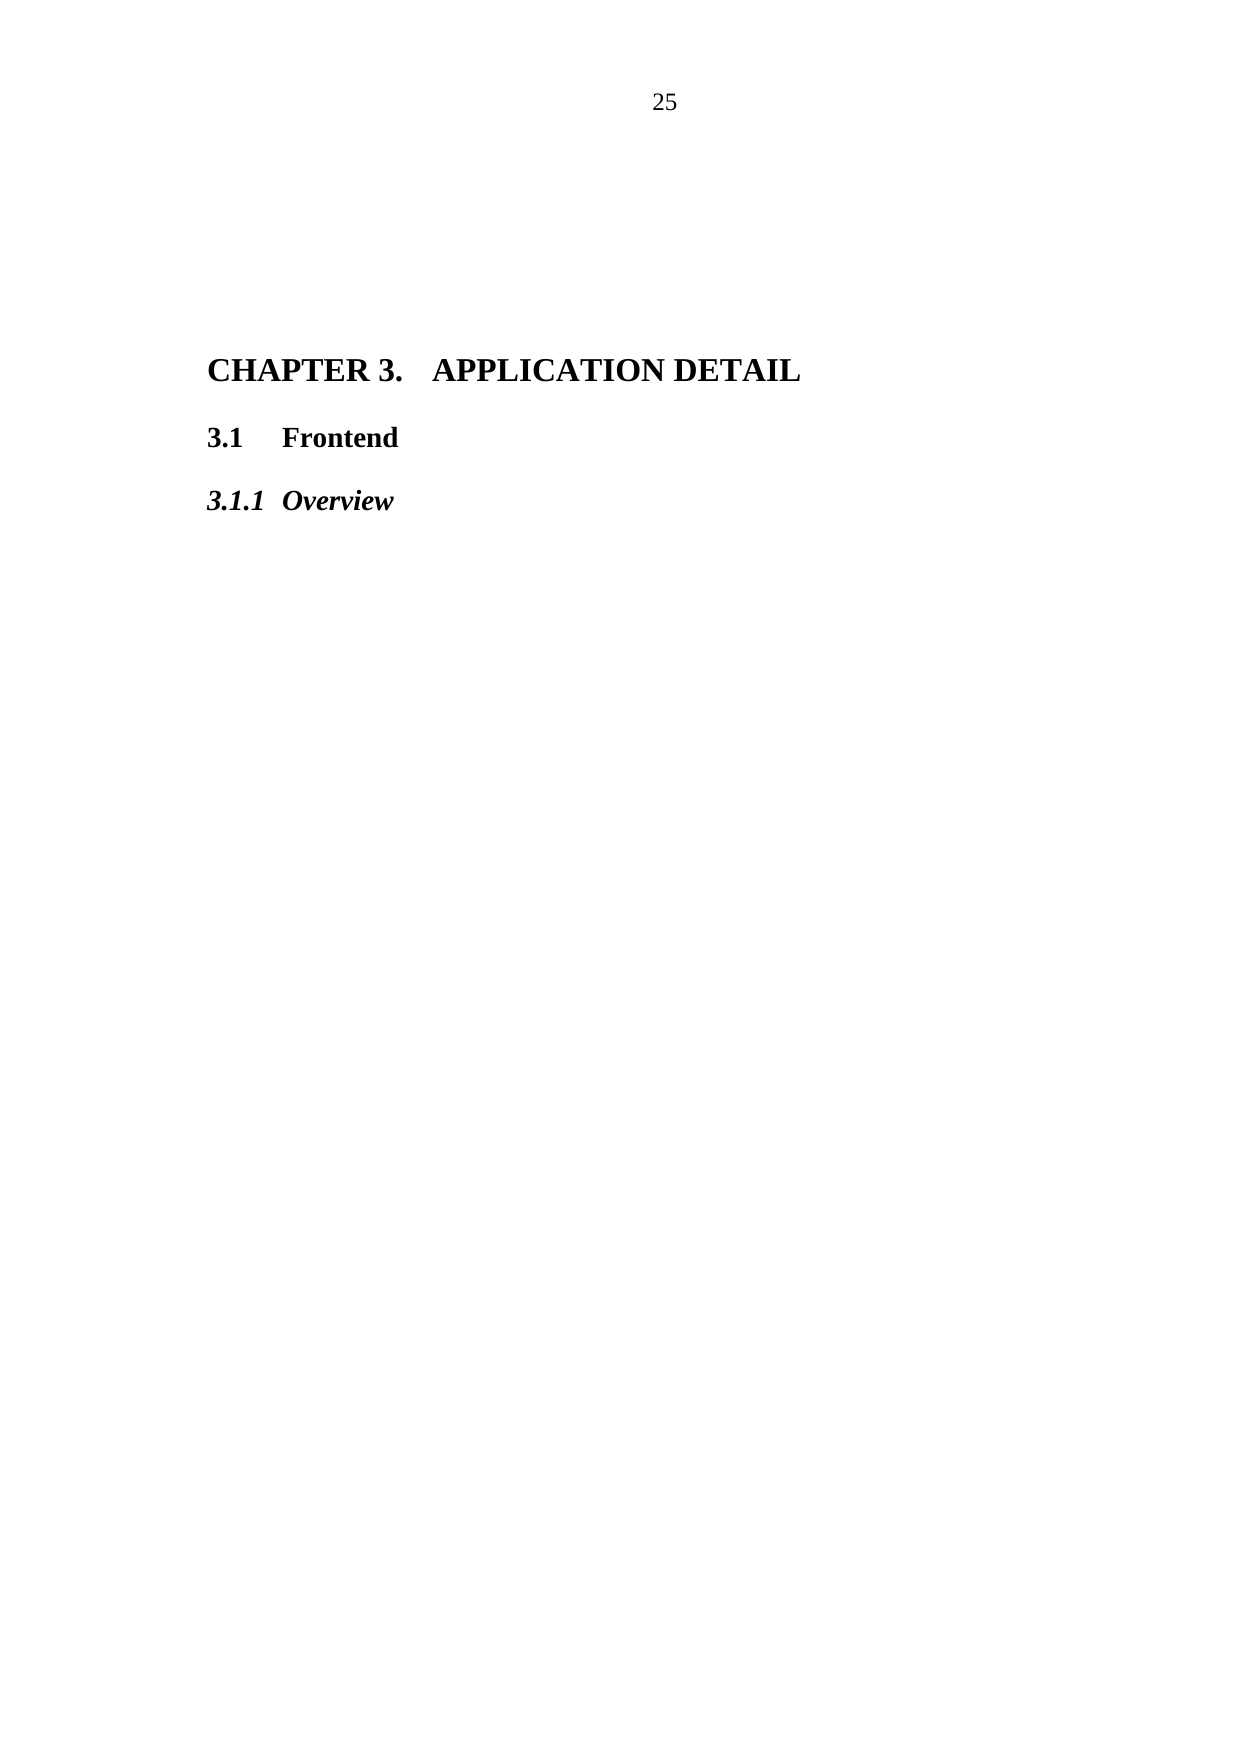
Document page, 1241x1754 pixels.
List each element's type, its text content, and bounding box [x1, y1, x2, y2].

subtitle Overview [207, 483, 1122, 517]
subtitle Frontend [207, 421, 1122, 454]
subtitle APPLICATION DETAIL [207, 351, 1122, 389]
